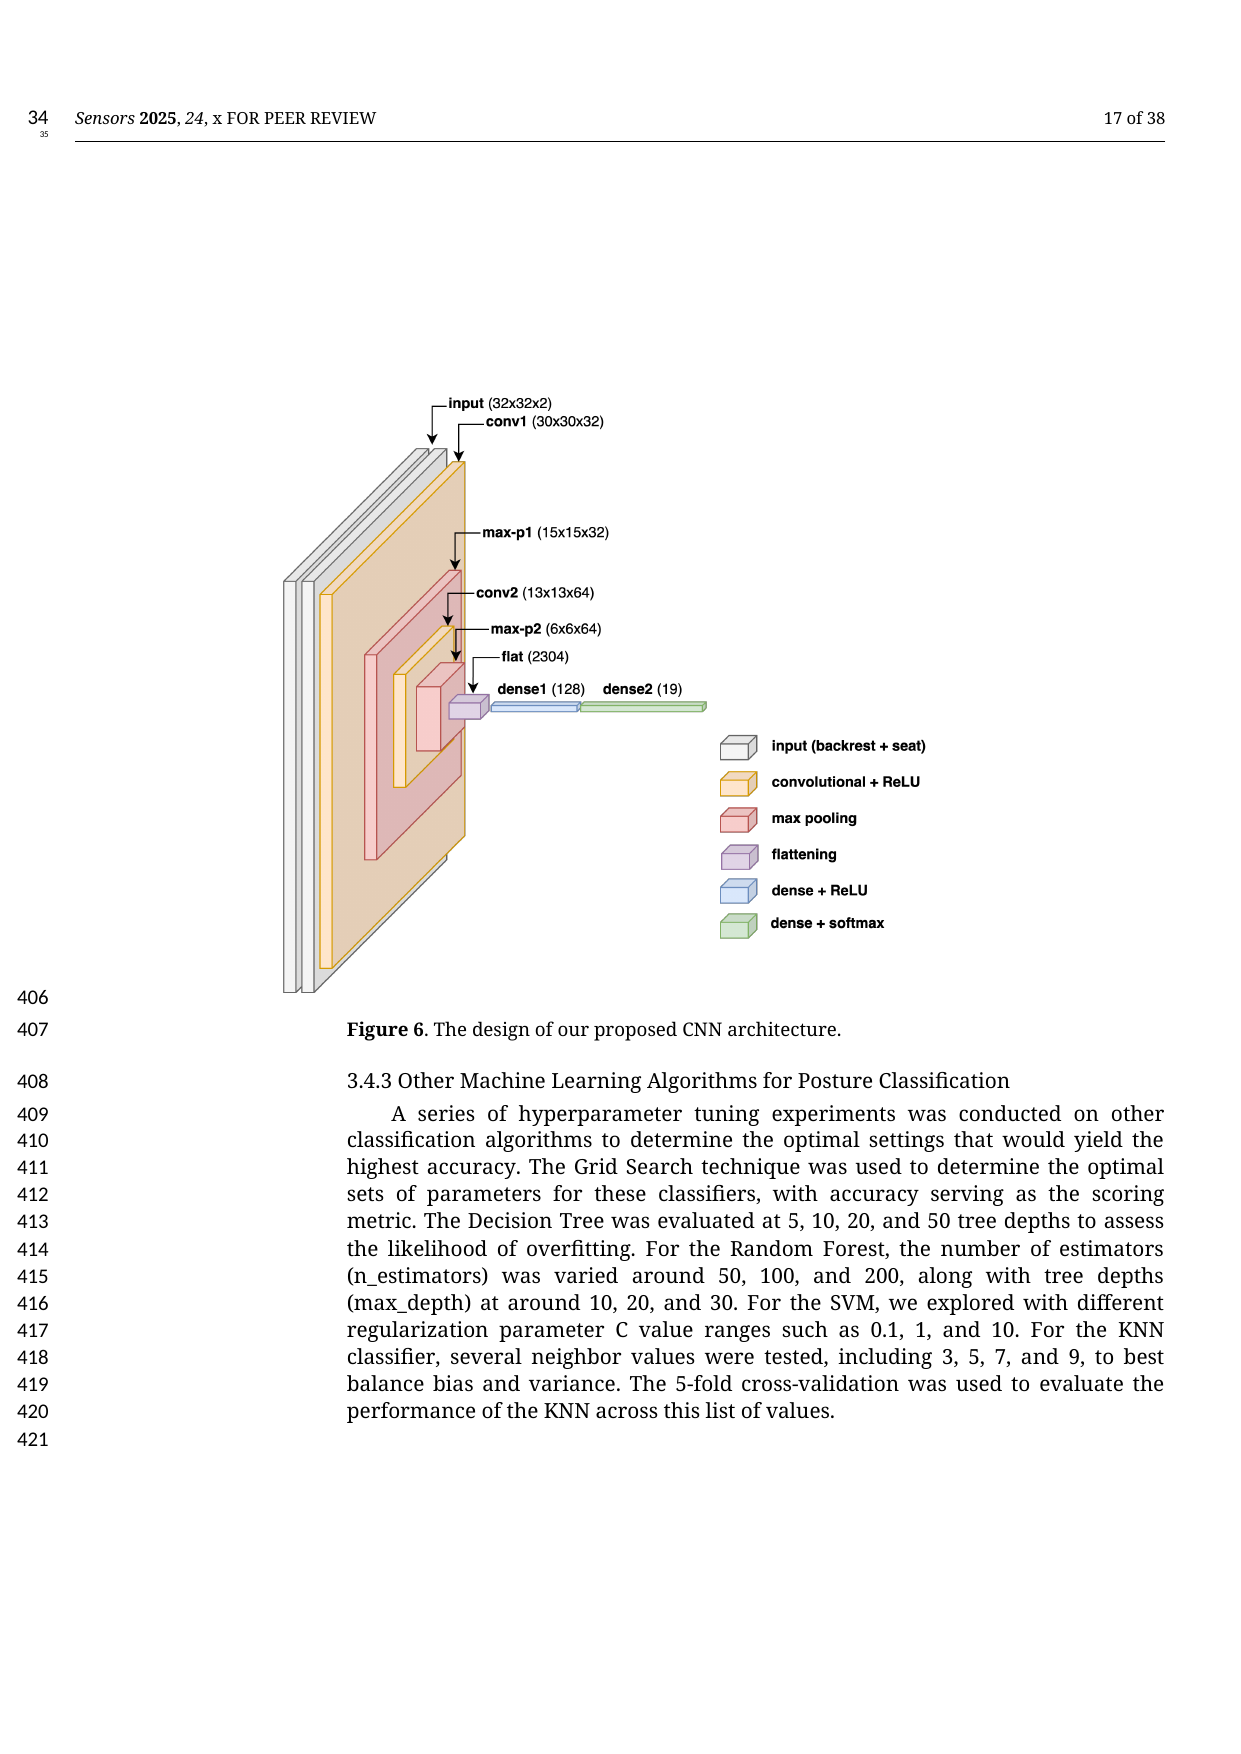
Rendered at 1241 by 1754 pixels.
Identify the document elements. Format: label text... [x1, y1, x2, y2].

subtitle 3.4.3 Other Machine Learning Algorithms for Posture Classification [347, 1066, 1165, 1093]
text Figure 6. The design of our proposed CNN architecture. [347, 1017, 1165, 1041]
picture [271, 373, 948, 1005]
text A series of hyperparameter tuning experiments was conducted on other classification algorithms to determine the optimal settings that would yield the highest accuracy. The Grid Search technique was used to determine the optimal sets of parameters for these classifiers, with accuracy serving as the scoring metric. The Decision Tree was evaluated at 5, 10, 20, and 50 tree depths to assess the likelihood of overfitting. For the Random Forest, the number of estimators (n_estimators) was varied around 50, 100, and 200, along with tree depths (max_depth) at around 10, 20, and 30. For the SVM, we explored with different regularization parameter C value ranges such as 0.1, 1, and 10. For the KNN classifier, several neighbor values were tested, including 3, 5, 7, and 9, to best balance bias and variance. The 5-fold cross-validation was used to evaluate the performance of the KNN across this list of values. [347, 1100, 1165, 1424]
